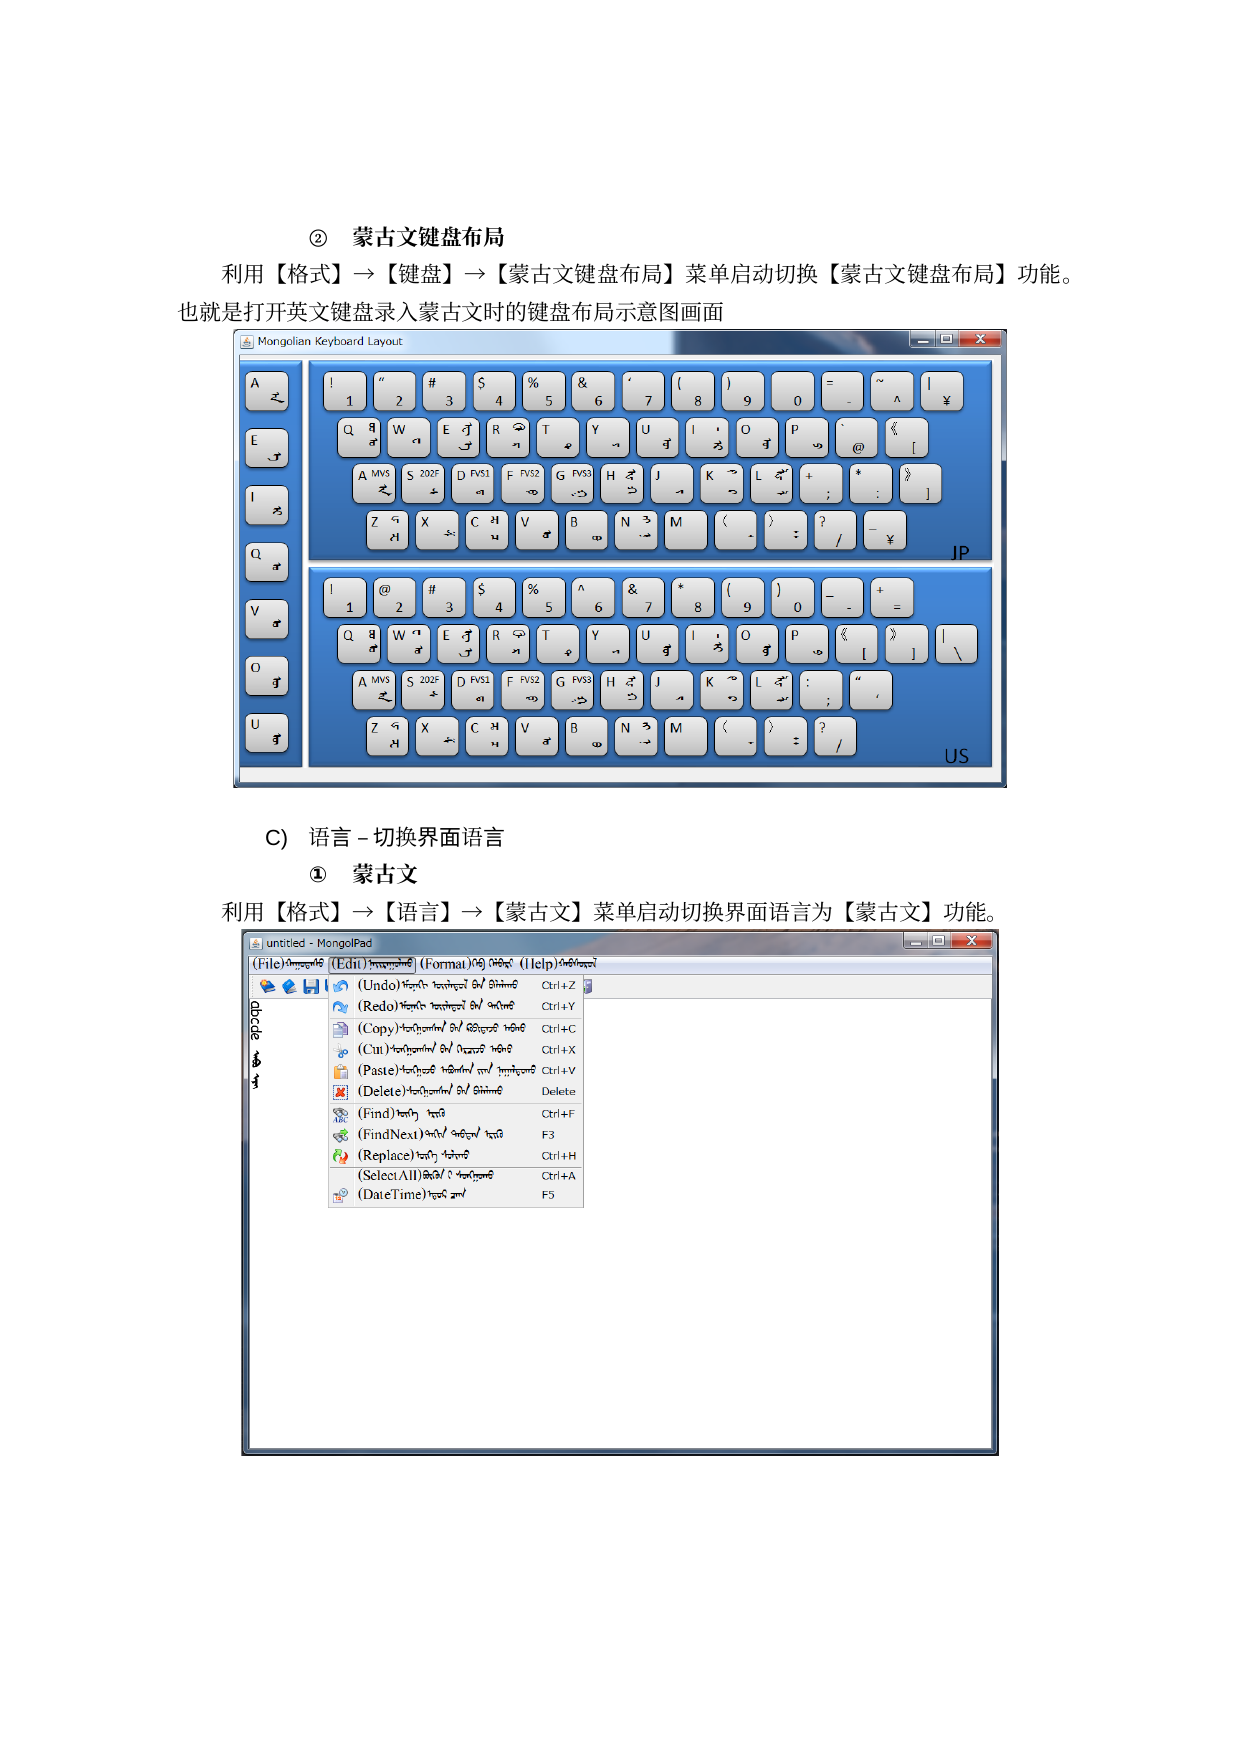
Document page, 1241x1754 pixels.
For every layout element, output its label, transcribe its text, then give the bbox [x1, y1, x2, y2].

subtitle 蒙古文 [308, 854, 1063, 892]
text 利用【格式】→【语言】→【蒙古文】菜单启动切换界面语言为【蒙古文】功能。 [177, 892, 1063, 929]
picture [233, 329, 1007, 788]
text 利用【格式】→【键盘】→【蒙古文键盘布局】菜单启动切换【蒙古文键盘布局】功能。也就是打开英文键盘录入蒙古文时的键盘布局示意图画面 [177, 254, 1063, 329]
picture [241, 929, 999, 1456]
subtitle 语言 – 切换界面语言 [265, 817, 1063, 854]
subtitle 蒙古文键盘布局 [308, 217, 1063, 254]
